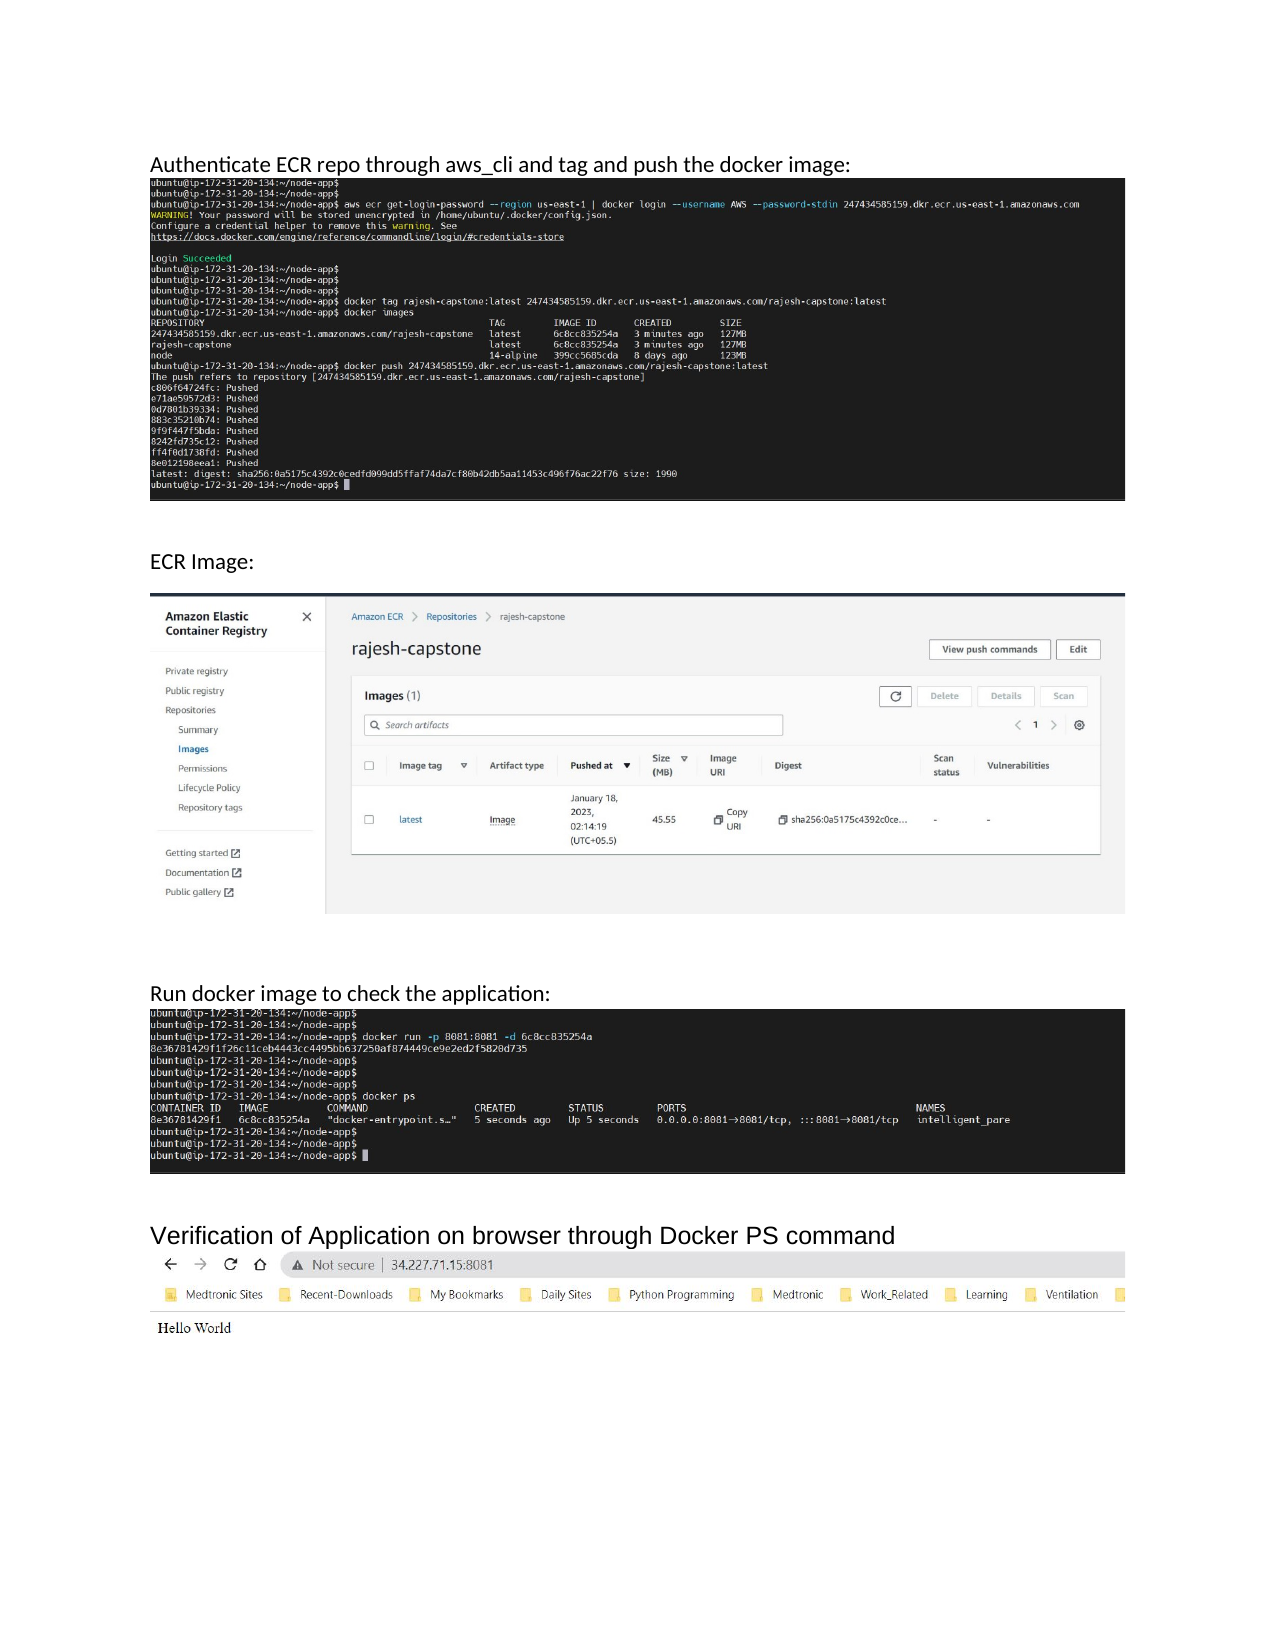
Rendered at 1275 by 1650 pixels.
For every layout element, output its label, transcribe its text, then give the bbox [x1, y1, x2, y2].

picture [150, 178, 1125, 501]
picture [150, 593, 1125, 914]
picture [150, 1009, 1125, 1174]
text ECR Image: [150, 547, 1125, 575]
picture [150, 1249, 1125, 1500]
text Verification of Application on browser through Docker PS command [150, 1221, 1125, 1249]
text Run docker image to check the application: [150, 979, 1125, 1009]
text Authenticate ECR repo through aws_cli and tag and push the docker image: [150, 150, 1125, 178]
